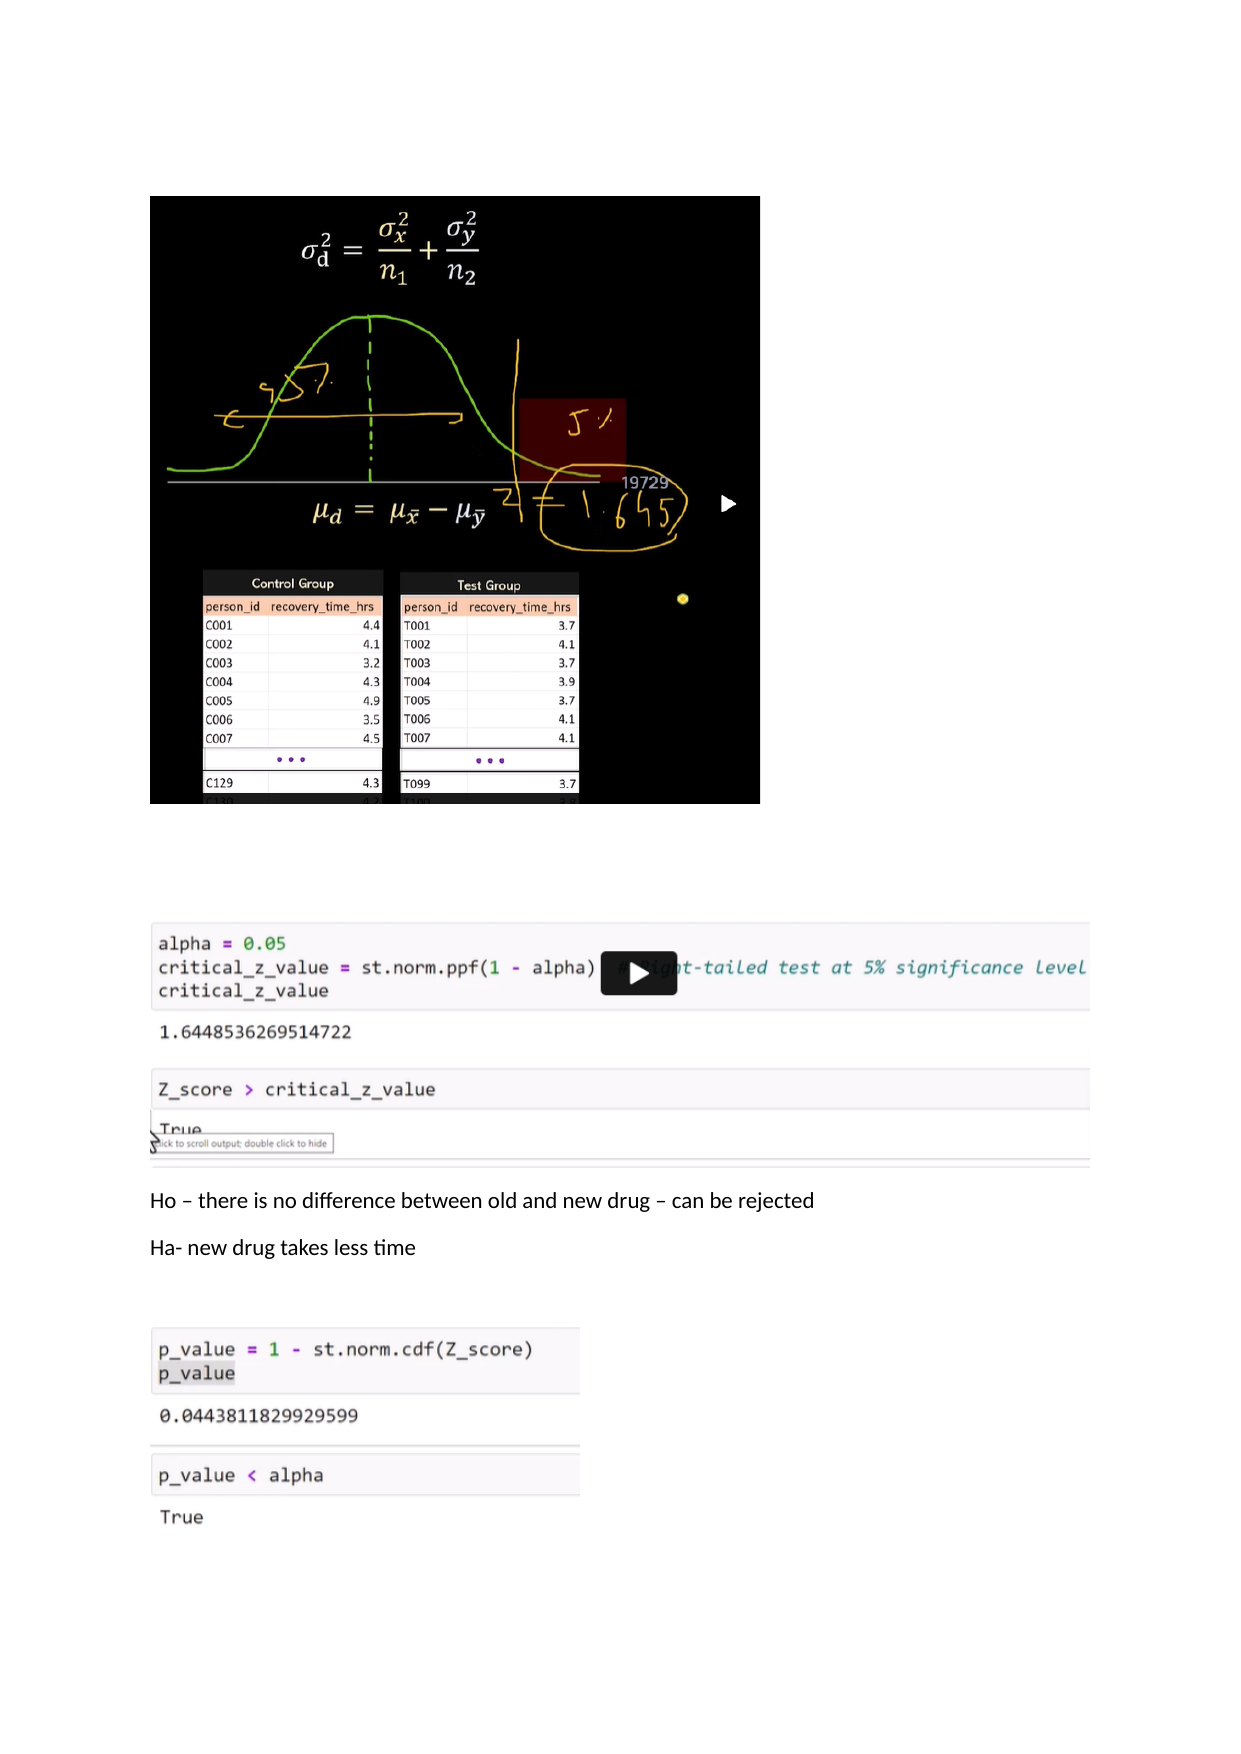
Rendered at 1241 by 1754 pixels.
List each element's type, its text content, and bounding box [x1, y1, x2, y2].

picture [150, 196, 761, 804]
text Ha- new drug takes less time [150, 1233, 1090, 1261]
picture [150, 1327, 580, 1544]
text Ho – there is no difference between old and new drug – can be rejected [150, 1186, 1090, 1214]
picture [150, 916, 1091, 1168]
